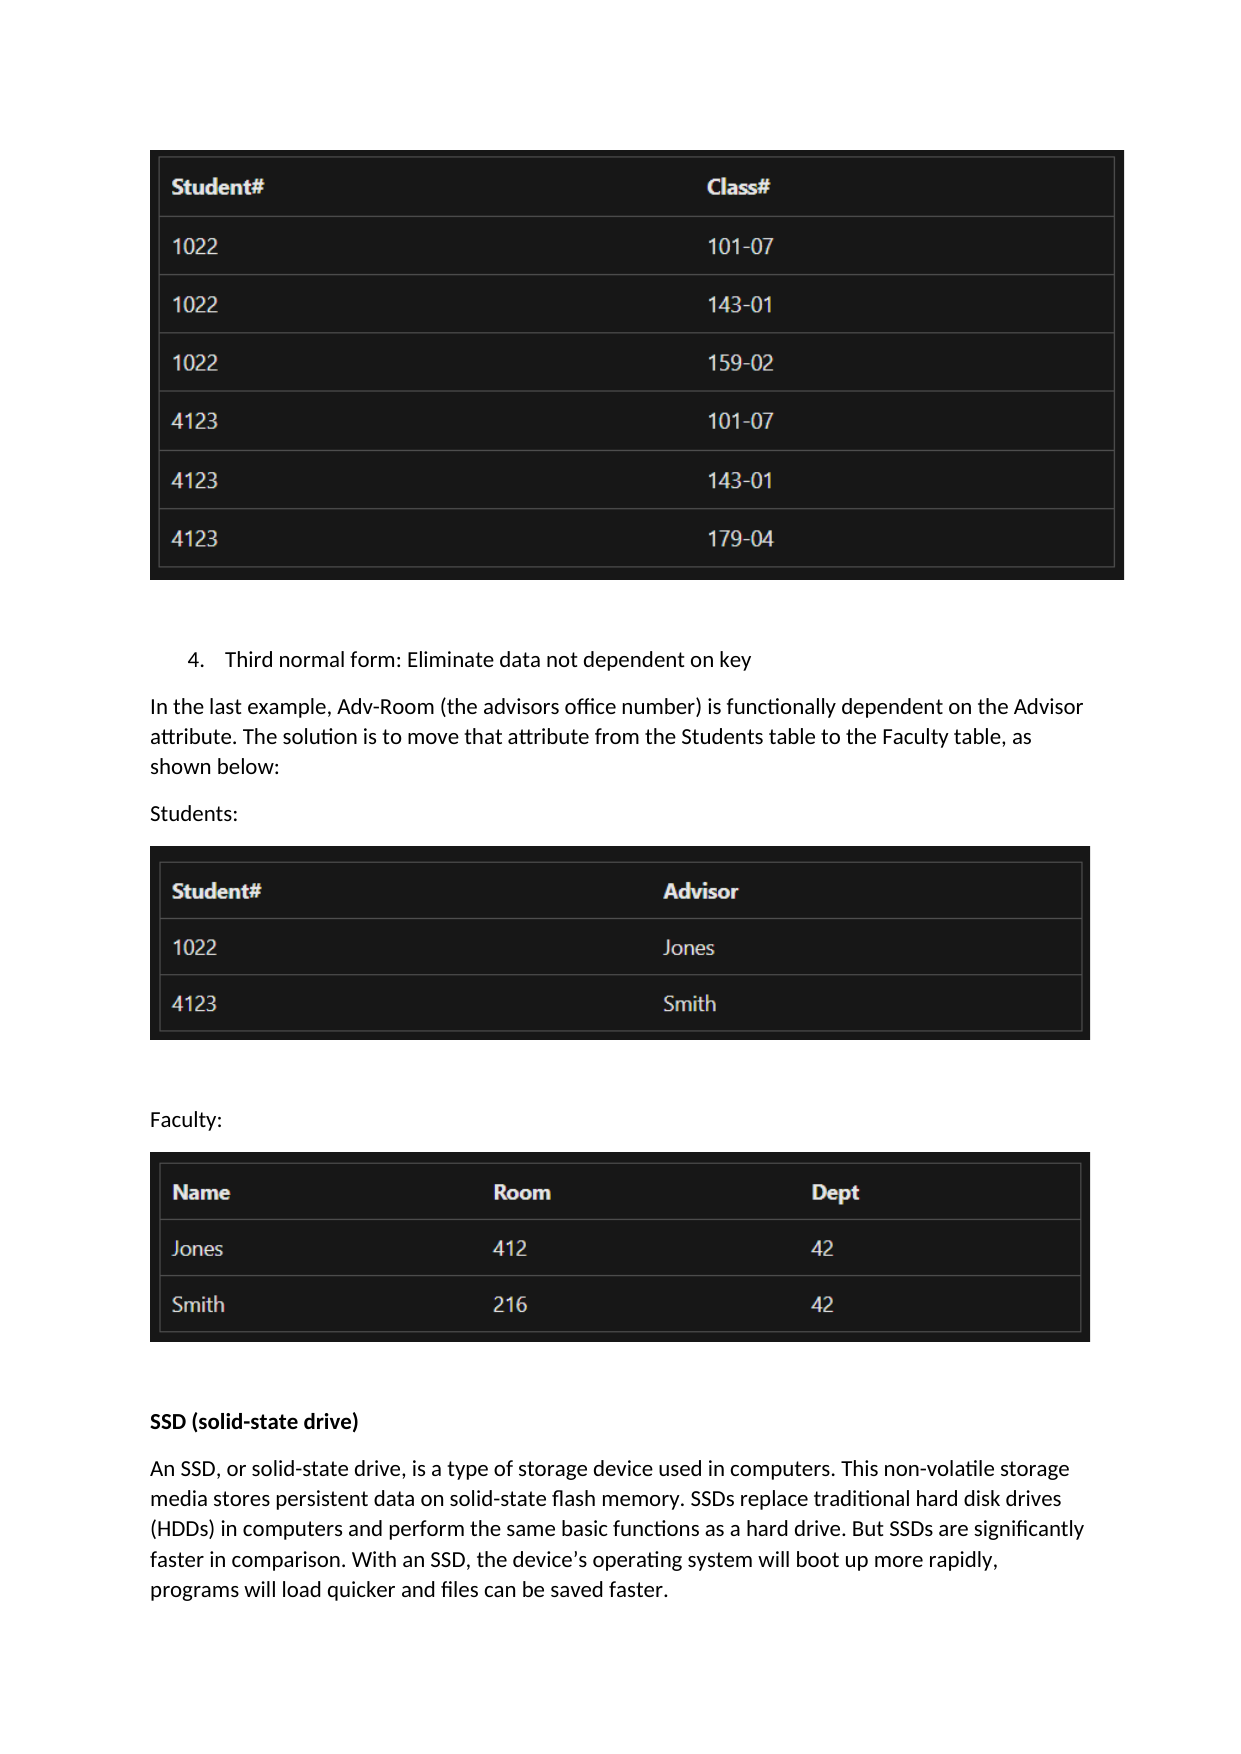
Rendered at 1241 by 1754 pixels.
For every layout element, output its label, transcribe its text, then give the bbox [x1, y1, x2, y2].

list Third normal form: Eliminate data not dependent on key [187, 645, 1090, 673]
picture [150, 1152, 1091, 1342]
text In the last example, Adv-Room (the advisors office number) is functionally dependent on the Advisor attribute. The solution is to move that attribute from the Students table to the Faculty table, as shown below: [150, 692, 1090, 780]
text An SSD, or solid-state drive, is a type of storage device used in computers. This non-volatile storage media stores persistent data on solid-state flash memory. SSDs replace traditional hard disk drives (HDDs) in computers and perform the same basic functions as a hard drive. But SSDs are significantly faster in comparison. With an SSD, the device’s operating system will boot up more rapidly, programs will load quicker and files can be saved faster. [150, 1454, 1090, 1603]
picture [150, 150, 1125, 580]
text SSD (solid-state drive) [150, 1407, 1090, 1435]
text Faculty: [150, 1106, 1090, 1134]
picture [150, 846, 1091, 1040]
text Students: [150, 799, 1090, 827]
